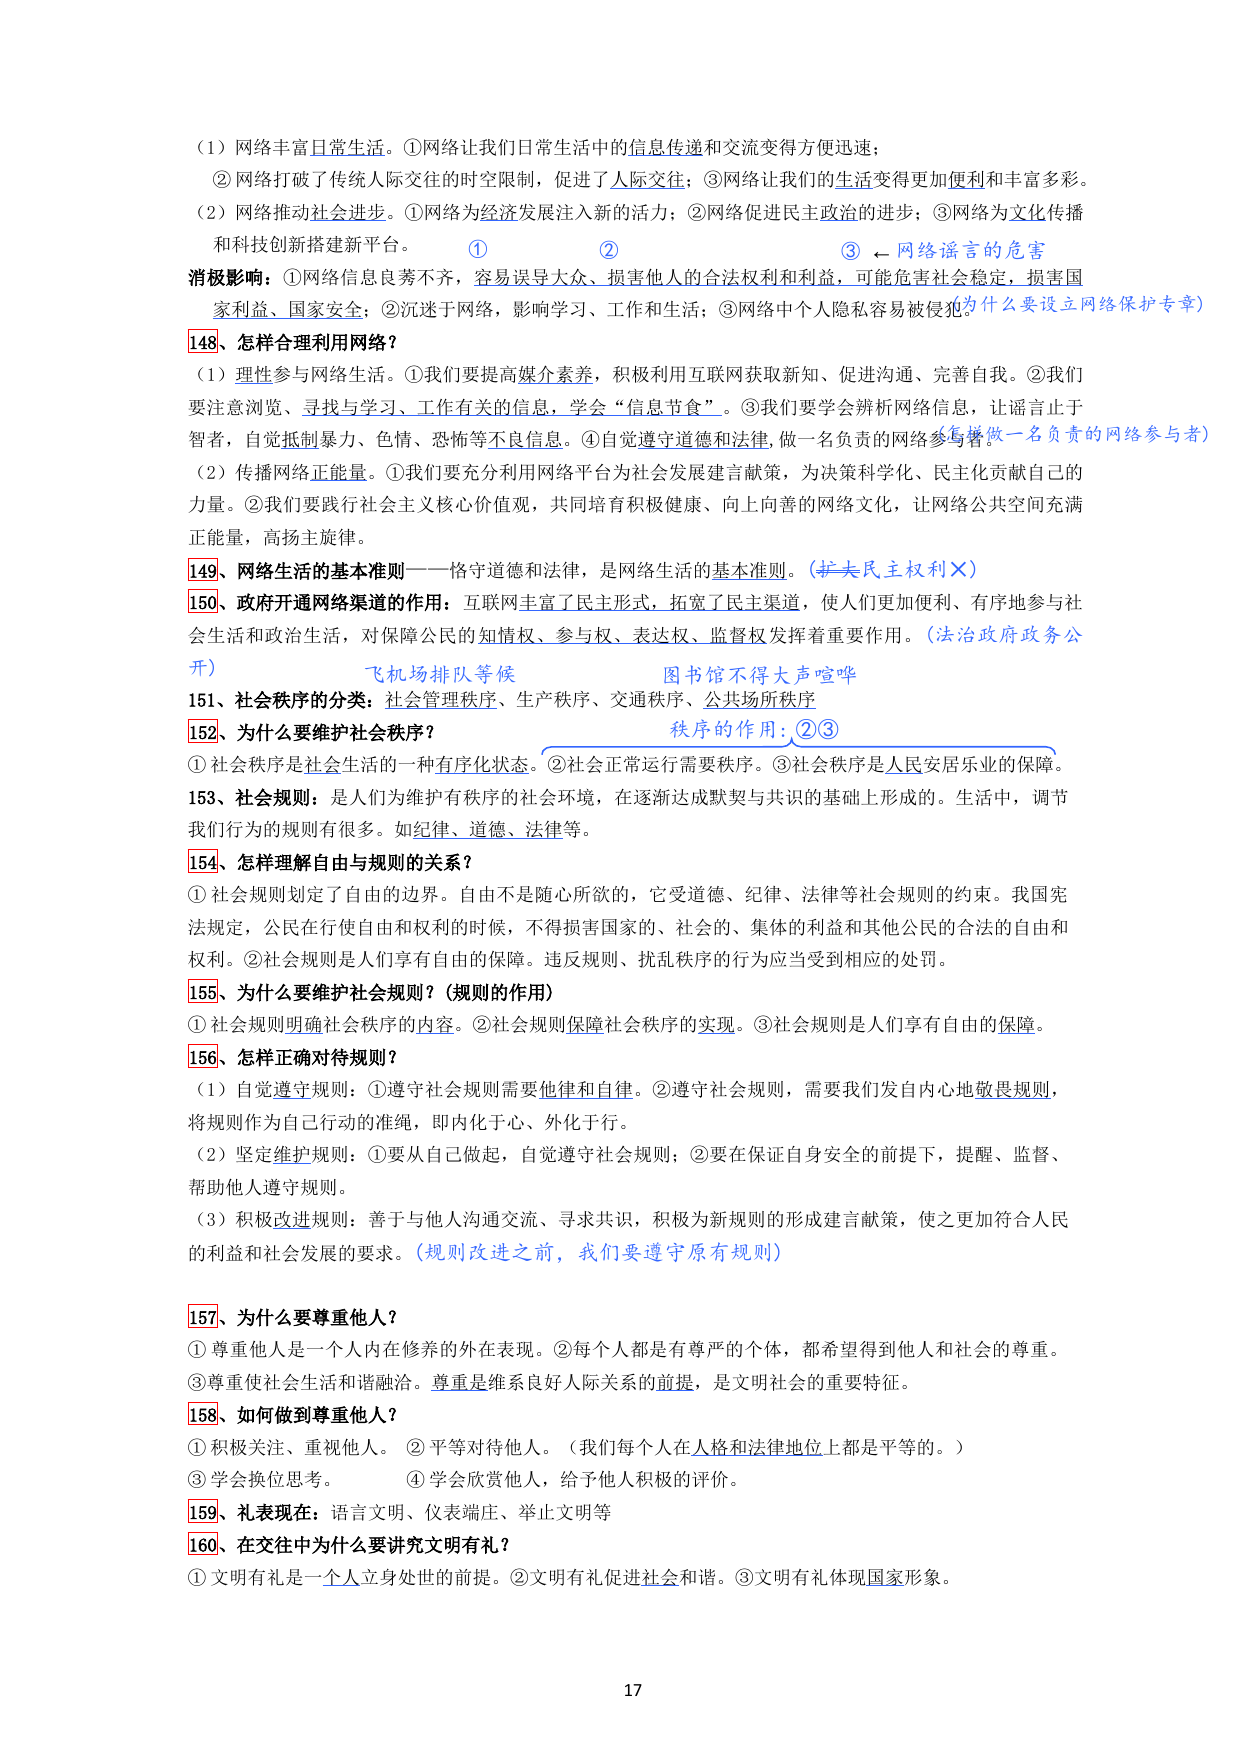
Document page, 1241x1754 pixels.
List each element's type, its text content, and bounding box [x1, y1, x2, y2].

text 153、社会规则：是人们为维护有秩序的社会环境，在逐渐达成默契与共识的基础上形成的。生活中，调节我们行为的规则有很多。如纪律、道德、法律等。 [187, 780, 1069, 845]
text （2）网络推动社会进步。①网络为经济发展注入新的活力；②网络促进民主政治的进步；③网络为文化传播和科技创新搭建新平台。 [187, 195, 1084, 260]
text （1）网络丰富日常生活。①网络让我们日常生活中的信息传递和交流变得方便迅速； [187, 130, 1084, 162]
text （1）自觉遵守规则：①遵守社会规则需要他律和自律。②遵守社会规则，需要我们发自内心地敬畏规则，将规则作为自己行动的准绳，即内化于心、外化于行。 [187, 1072, 1069, 1137]
text 158、如何做到尊重他人？ [187, 1397, 1069, 1430]
text 150、政府开通网络渠道的作用：互联网丰富了民主形式，拓宽了民主渠道，使人们更加便利、有序地参与社会生活和政治生活，对保障公民的知情权、参与权、表达权、监督权发挥着重要作用。(法治政府政务公开) [187, 585, 1084, 682]
text ②网络打破了传统人际交往的时空限制，促进了人际交往；③网络让我们的生活变得更加便利和丰富多彩。 [212, 162, 1084, 195]
text ①尊重他人是一个人内在修养的外在表现。②每个人都是有尊严的个体，都希望得到他人和社会的尊重。③尊重使社会生活和谐融洽。尊重是维系良好人际关系的前提，是文明社会的重要特征。 [187, 1332, 1069, 1397]
text （2）坚定维护规则：①要从自己做起，自觉遵守社会规则；②要在保证自身安全的前提下，提醒、监督、帮助他人遵守规则。 [187, 1137, 1069, 1202]
text ①积极关注、重视他人。 ②平等对待他人。（我们每个人在人格和法律地位上都是平等的。） [187, 1430, 1069, 1462]
text 148、怎样合理利用网络？ [187, 325, 1084, 357]
text 152、为什么要维护社会秩序？ [187, 715, 1069, 747]
text ①社会秩序是社会生活的一种有序化状态。②社会正常运行需要秩序。③社会秩序是人民安居乐业的保障。 [187, 747, 1069, 780]
text 156、怎样正确对待规则？ [187, 1040, 1069, 1072]
text （3）积极改进规则：善于与他人沟通交流、寻求共识，积极为新规则的形成建言献策，使之更加符合人民的利益和社会发展的要求。(规则改进之前，我们要遵守原有规则) [187, 1202, 1069, 1267]
text 157、为什么要尊重他人？ [187, 1300, 1069, 1332]
text ①文明有礼是一个人立身处世的前提。②文明有礼促进社会和谐。③文明有礼体现国家形象。 [187, 1560, 1069, 1592]
text （1）理性参与网络生活。①我们要提高媒介素养，积极利用互联网获取新知、促进沟通、完善自我。②我们要注意浏览、寻找与学习、工作有关的信息，学会“信息节食”。③我们要学会辨析网络信息，让谣言止于智者，自觉抵制暴力、色情、恐怖等不良信息。④自觉遵守道德和法律,做一名负责的网络参与者。 [187, 357, 1084, 455]
text 159、礼表现在：语言文明、仪表端庄、举止文明等 [187, 1495, 1069, 1527]
text 154、怎样理解自由与规则的关系？ [187, 845, 1069, 877]
text 155、为什么要维护社会规则？(规则的作用) [187, 975, 1069, 1007]
text 149、网络生活的基本准则——恪守道德和法律，是网络生活的基本准则。(扩大民主权利✕) [187, 552, 1084, 585]
text 160、在交往中为什么要讲究文明有礼？ [187, 1527, 1069, 1560]
text ③学会换位思考。 ④学会欣赏他人，给予他人积极的评价。 [187, 1462, 1069, 1495]
text ①社会规则明确社会秩序的内容。②社会规则保障社会秩序的实现。③社会规则是人们享有自由的保障。 [187, 1007, 1069, 1040]
text 151、社会秩序的分类：社会管理秩序、生产秩序、交通秩序、公共场所秩序 [187, 682, 1069, 715]
text （2）传播网络正能量。①我们要充分利用网络平台为社会发展建言献策，为决策科学化、民主化贡献自己的力量。②我们要践行社会主义核心价值观，共同培育积极健康、向上向善的网络文化，让网络公共空间充满正能量，高扬主旋律。 [187, 455, 1084, 552]
text 消极影响：①网络信息良莠不齐，容易误导大众、损害他人的合法权利和利益，可能危害社会稳定，损害国家利益、国家安全；②沉迷于网络，影响学习、工作和生活；③网络中个人隐私容易被侵犯。 [187, 260, 1084, 325]
text ①社会规则划定了自由的边界。自由不是随心所欲的，它受道德、纪律、法律等社会规则的约束。我国宪法规定，公民在行使自由和权利的时候，不得损害国家的、社会的、集体的利益和其他公民的合法的自由和权利。②社会规则是人们享有自由的保障。违反规则、扰乱秩序的行为应当受到相应的处罚。 [187, 877, 1069, 975]
